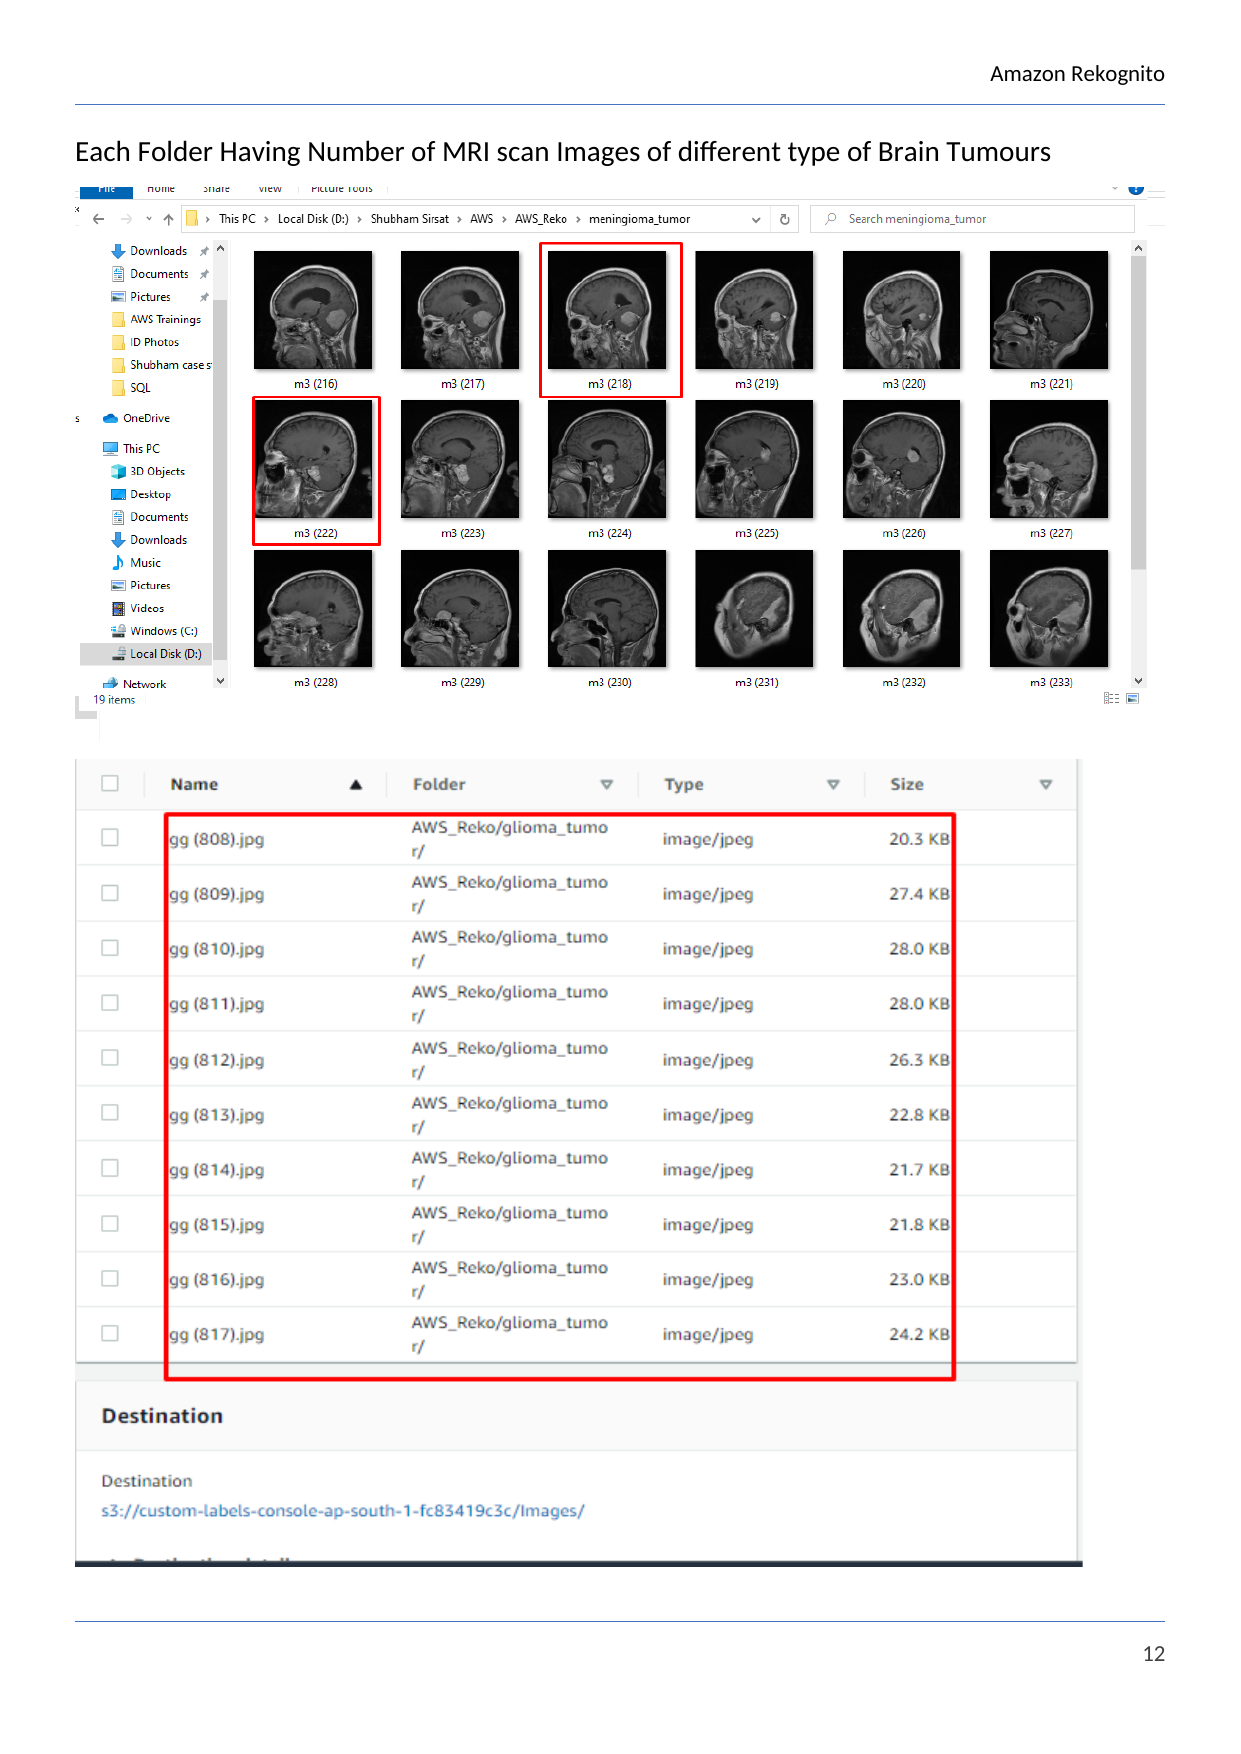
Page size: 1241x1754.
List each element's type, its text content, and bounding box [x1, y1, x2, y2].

text Each Folder Having Number of MRI scan Images of different type of Brain Tumours [75, 133, 1165, 168]
picture [75, 759, 1083, 1567]
picture [75, 187, 1166, 742]
